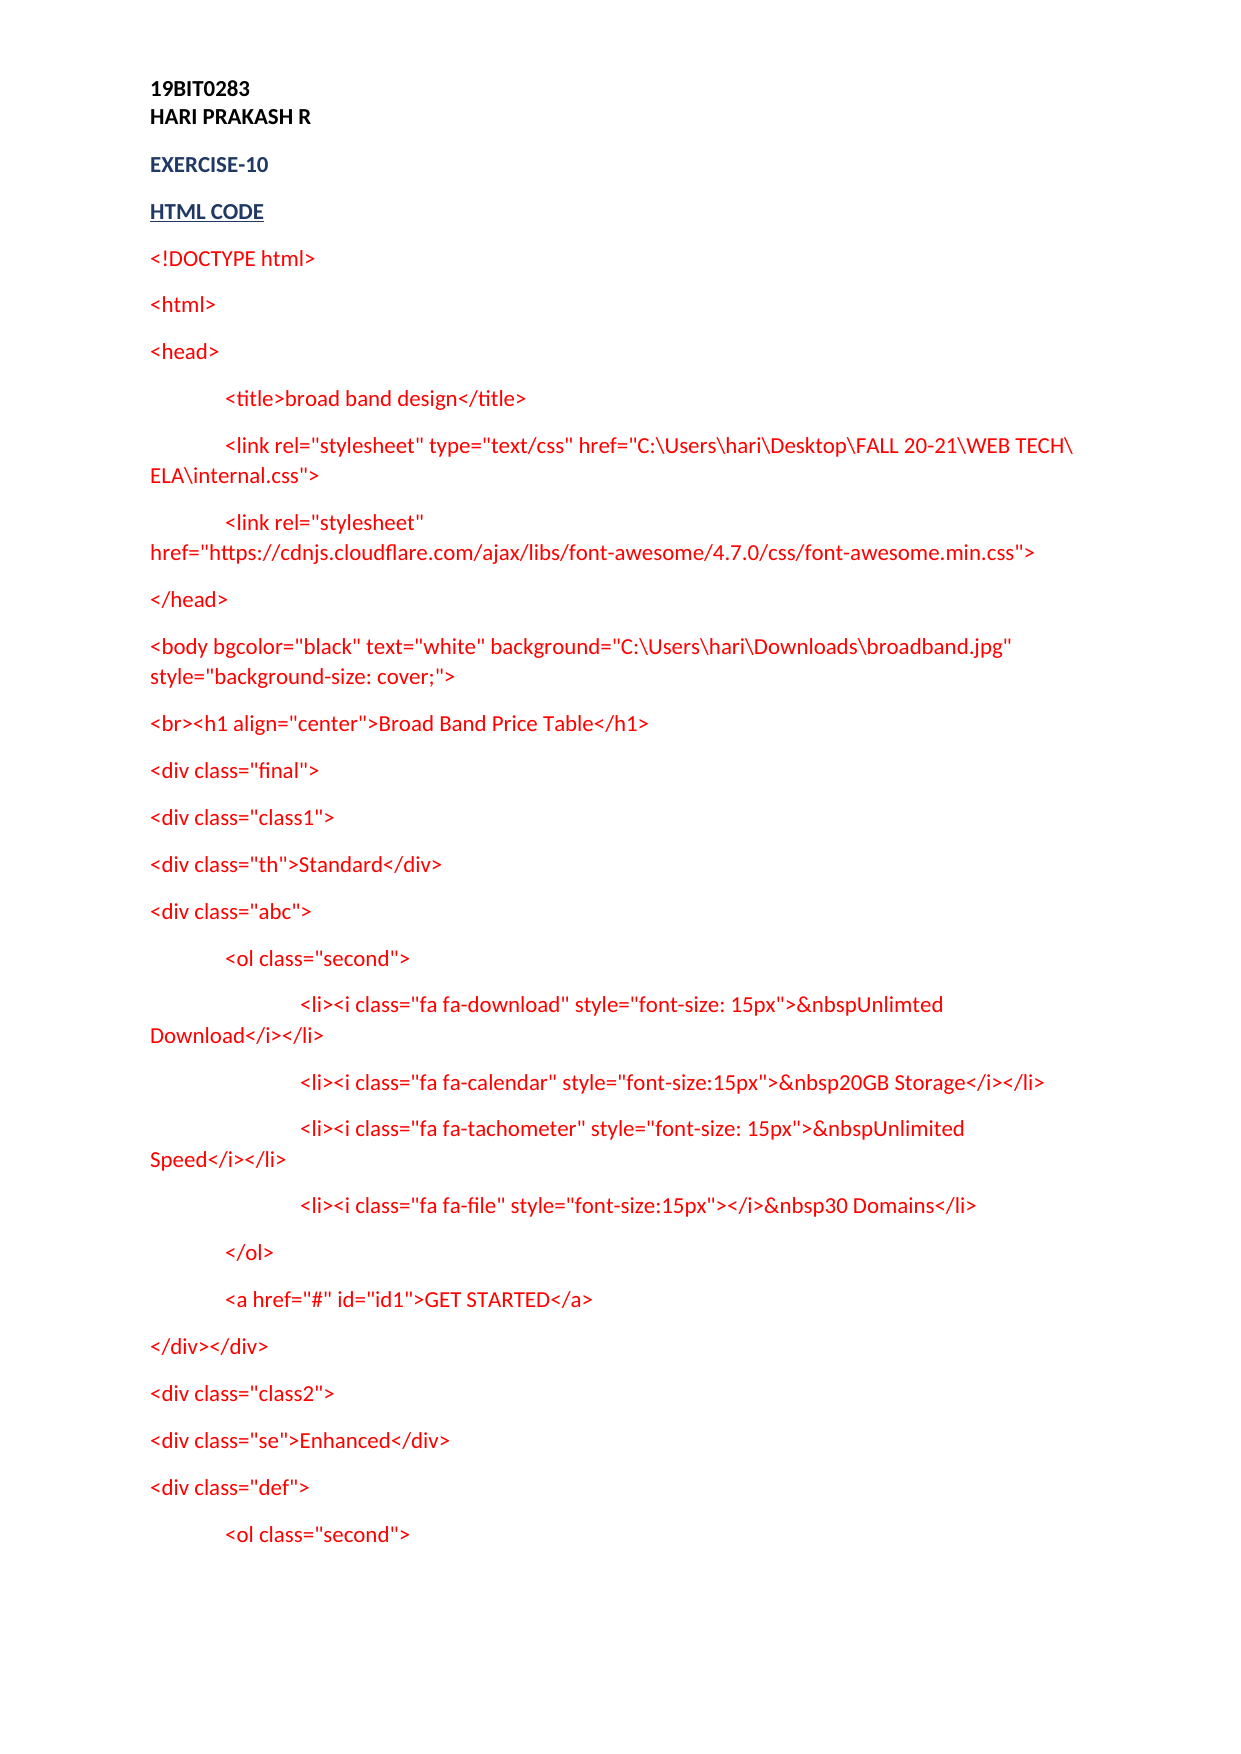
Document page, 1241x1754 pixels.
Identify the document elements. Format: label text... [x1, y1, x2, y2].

text <div class="def"> [150, 1473, 1090, 1501]
text <ol class="second"> [150, 944, 1090, 972]
text <!DOCTYPE html> [150, 244, 1090, 272]
text <div class="class2"> [150, 1379, 1090, 1407]
text <li><i class="fa fa-tachometer" style="font-size: 15px">&nbspUnlimited Speed</i></li> [150, 1114, 1090, 1173]
text </div></div> [150, 1332, 1090, 1360]
text </head> [150, 585, 1090, 613]
text <a href="#" id="id1">GET STARTED</a> [150, 1285, 1090, 1313]
text <div class="class1"> [150, 803, 1090, 831]
text </ol> [150, 1238, 1090, 1267]
text EXERCISE-10 [150, 150, 1090, 178]
text <head> [150, 337, 1090, 366]
text <link rel="stylesheet" type="text/css" href="C:\Users\hari\Desktop\FALL 20-21\WEB TECH\ELA\internal.css"> [150, 431, 1090, 489]
text <div class="abc"> [150, 897, 1090, 925]
text <div class="final"> [150, 756, 1090, 784]
text <html> [150, 291, 1090, 319]
text <li><i class="fa fa-calendar" style="font-size:15px">&nbsp20GB Storage</i></li> [150, 1068, 1090, 1096]
text <ol class="second"> [150, 1520, 1090, 1548]
text <div class="th">Standard</div> [150, 850, 1090, 878]
text <div class="se">Enhanced</div> [150, 1426, 1090, 1454]
text <body bgcolor="black" text="white" background="C:\Users\hari\Downloads\broadband.jpg" style="background-size: cover;"> [150, 632, 1090, 691]
text HTML CODE [150, 197, 1090, 225]
text <title>broad band design</title> [150, 384, 1090, 412]
text <li><i class="fa fa-download" style="font-size: 15px">&nbspUnlimted Download</i></li> [150, 991, 1090, 1049]
text <br><h1 align="center">Broad Band Price Table</h1> [150, 709, 1090, 737]
text <link rel="stylesheet" href="https://cdnjs.cloudflare.com/ajax/libs/font-awesome/4.7.0/css/font-awesome.min.css"> [150, 508, 1090, 567]
text <li><i class="fa fa-file" style="font-size:15px"></i>&nbsp30 Domains</li> [150, 1192, 1090, 1220]
